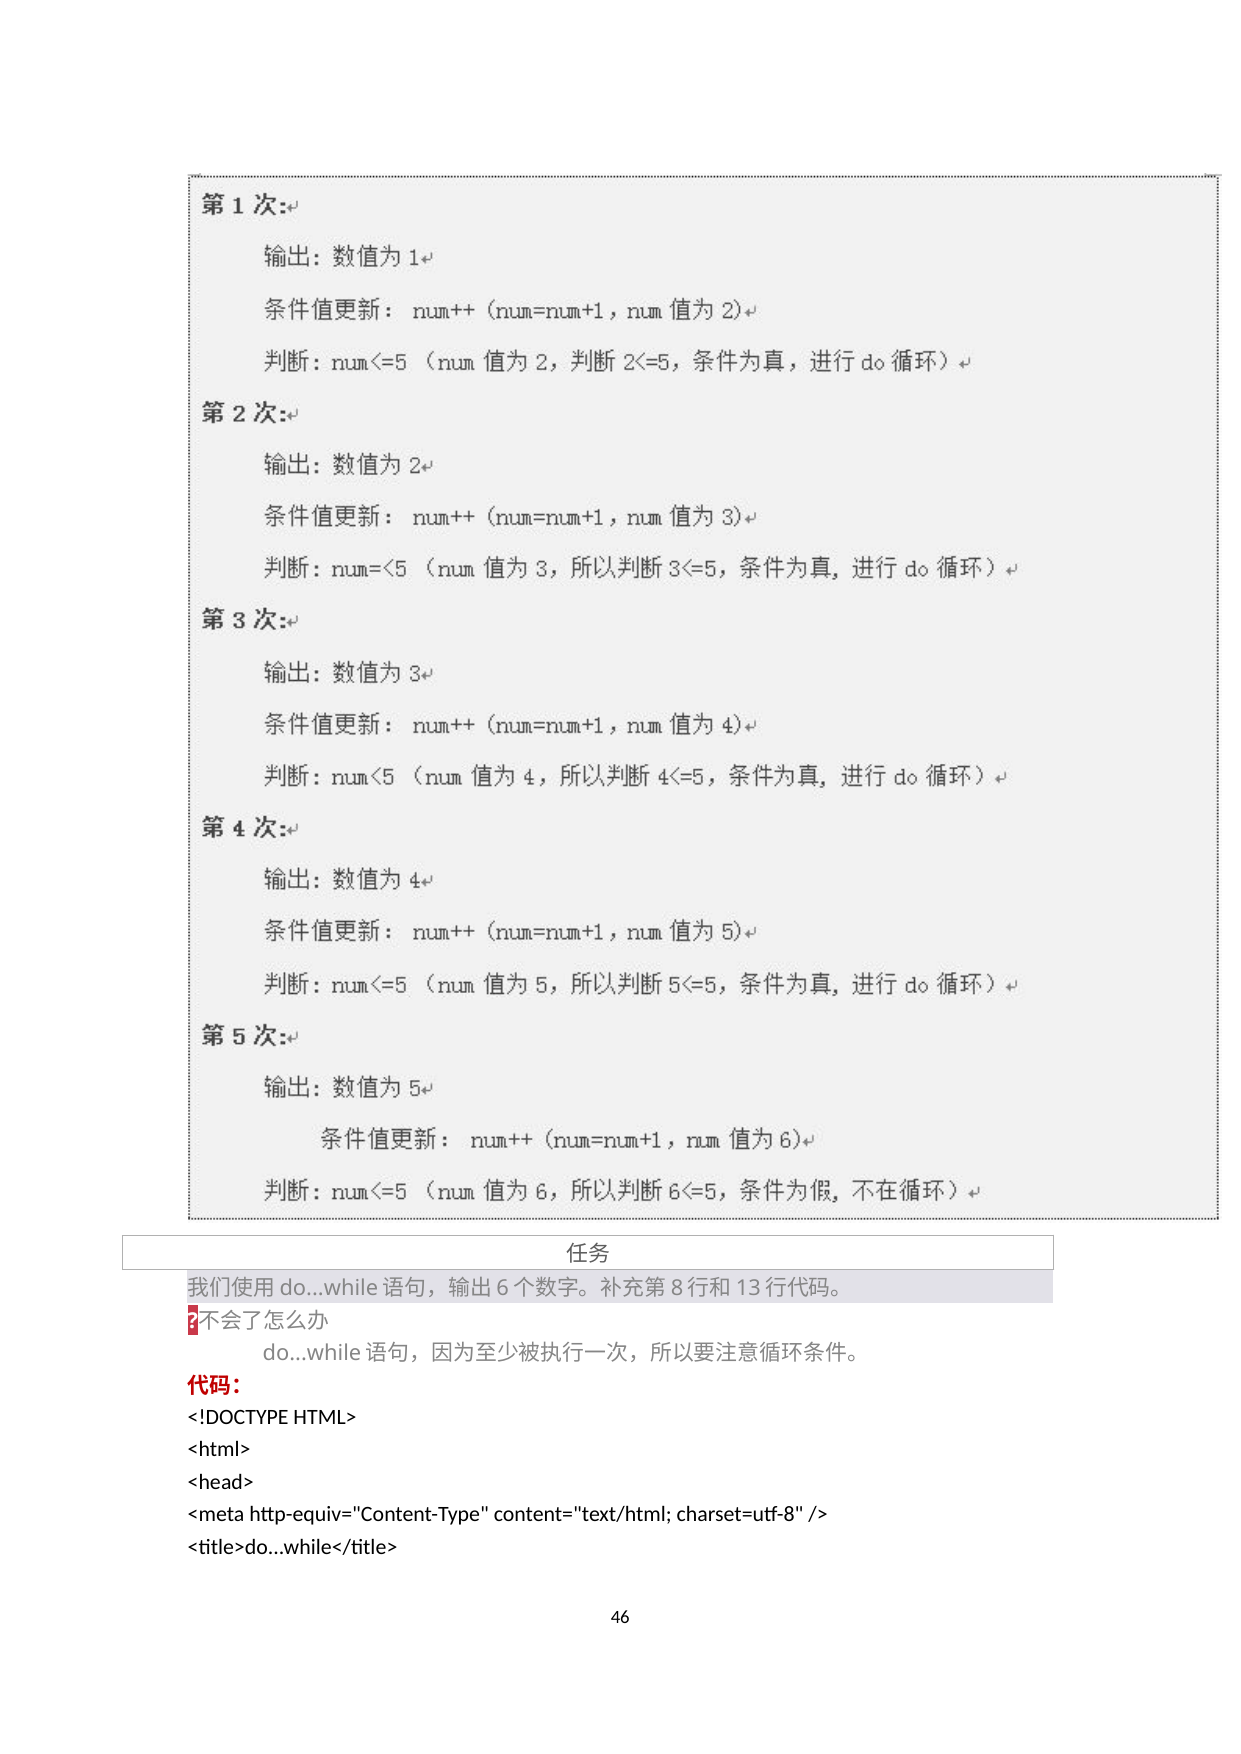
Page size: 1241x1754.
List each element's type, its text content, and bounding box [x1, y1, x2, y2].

text 我们使用do...while语句，输出6个数字。补充第8行和13行代码。 [187, 1270, 1053, 1303]
text ?不会了怎么办 [187, 1303, 1053, 1335]
text <head> [187, 1465, 1053, 1498]
subtitle 任务 [123, 1236, 1053, 1269]
text <meta http-equiv="Content-Type" content="text/html; charset=utf-8" /> [187, 1498, 1053, 1530]
text <html> [187, 1433, 1053, 1465]
picture [187, 173, 1222, 1223]
text <title>do...while</title> [187, 1530, 1053, 1563]
text <!DOCTYPE HTML> [187, 1400, 1053, 1433]
text do...while语句，因为至少被执行一次，所以要注意循环条件。 [262, 1335, 1053, 1368]
text 代码： [187, 1368, 1053, 1400]
